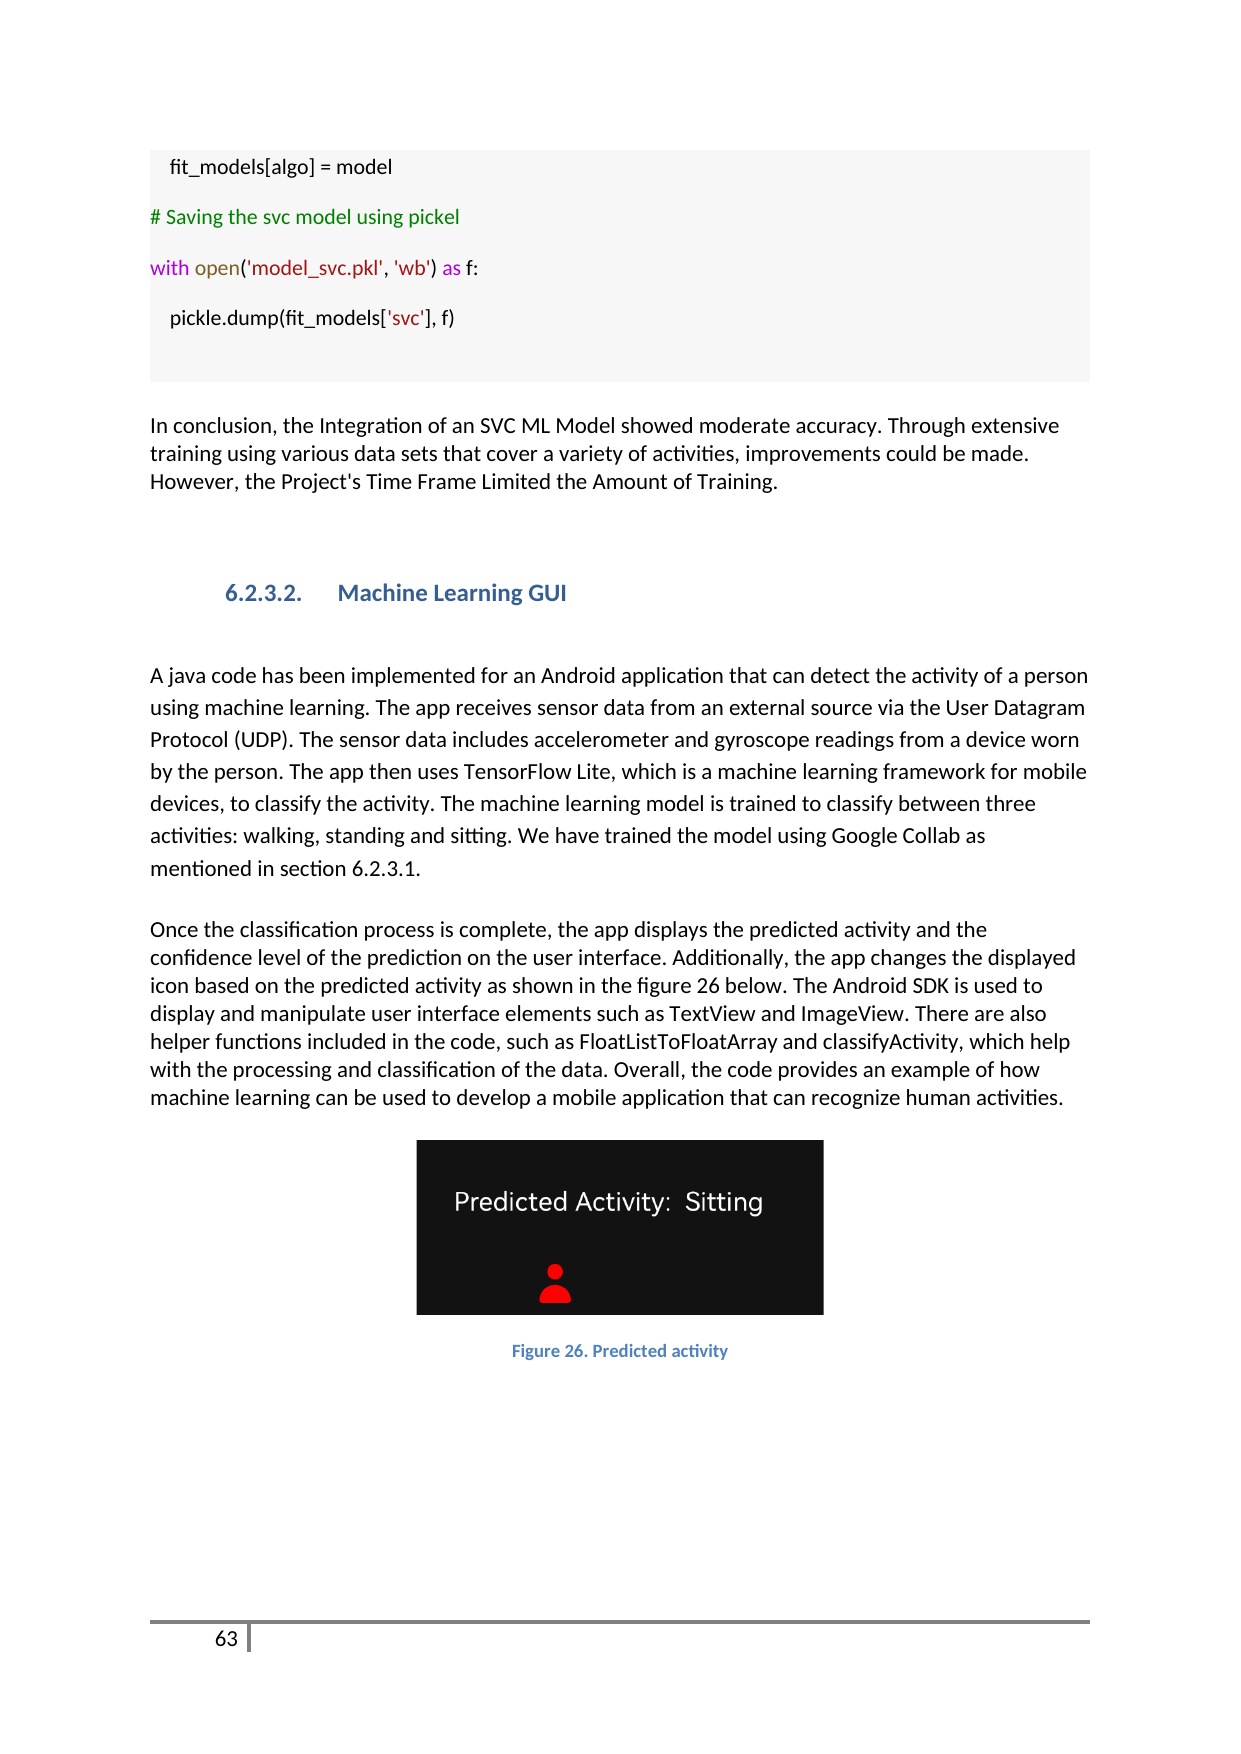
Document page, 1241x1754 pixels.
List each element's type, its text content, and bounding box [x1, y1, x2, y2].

text A java code has been implemented for an Android application that can detect the activity of a person using machine learning. The app receives sensor data from an external source via the User Datagram Protocol (UDP). The sensor data includes accelerometer and gyroscope readings from a device worn by the person. The app then uses TensorFlow Lite, which is a machine learning framework for mobile devices, to classify the activity. The machine learning model is trained to classify between three activities: walking, standing and sitting. We have trained the model using Google Collab as mentioned in section 6.2.3.1. [150, 661, 1090, 882]
text with open('model_svc.pkl', 'wb') as f: [150, 251, 1090, 281]
text Once the classification process is complete, the app displays the predicted activity and the confidence level of the prediction on the user interface. Additionally, the app changes the displayed icon based on the predicted activity as shown in the figure 26 below. The Android SDK is used to display and manipulate user interface elements such as TextView and ImageView. There are also helper functions included in the code, such as FloatListToFloatArray and classifyActivity, which help with the processing and classification of the data. Overall, the code provides an example of how machine learning can be used to develop a mobile application that can recognize human activities. [150, 915, 1090, 1111]
picture [416, 1140, 824, 1315]
subtitle Machine Learning GUI [225, 577, 1090, 608]
text fit_models[algo] = model [150, 150, 1090, 180]
text # Saving the svc model using pickel [150, 201, 1090, 230]
text Figure 26. Predicted activity [150, 1339, 1090, 1362]
text In conclusion, the Integration of an SVC ML Model showed moderate accuracy. Through extensive training using various data sets that cover a variety of activities, improvements could be made. However, the Project's Time Frame Limited the Amount of Training. [150, 411, 1090, 495]
text pickle.dump(fit_models['svc'], f) [150, 302, 1090, 331]
